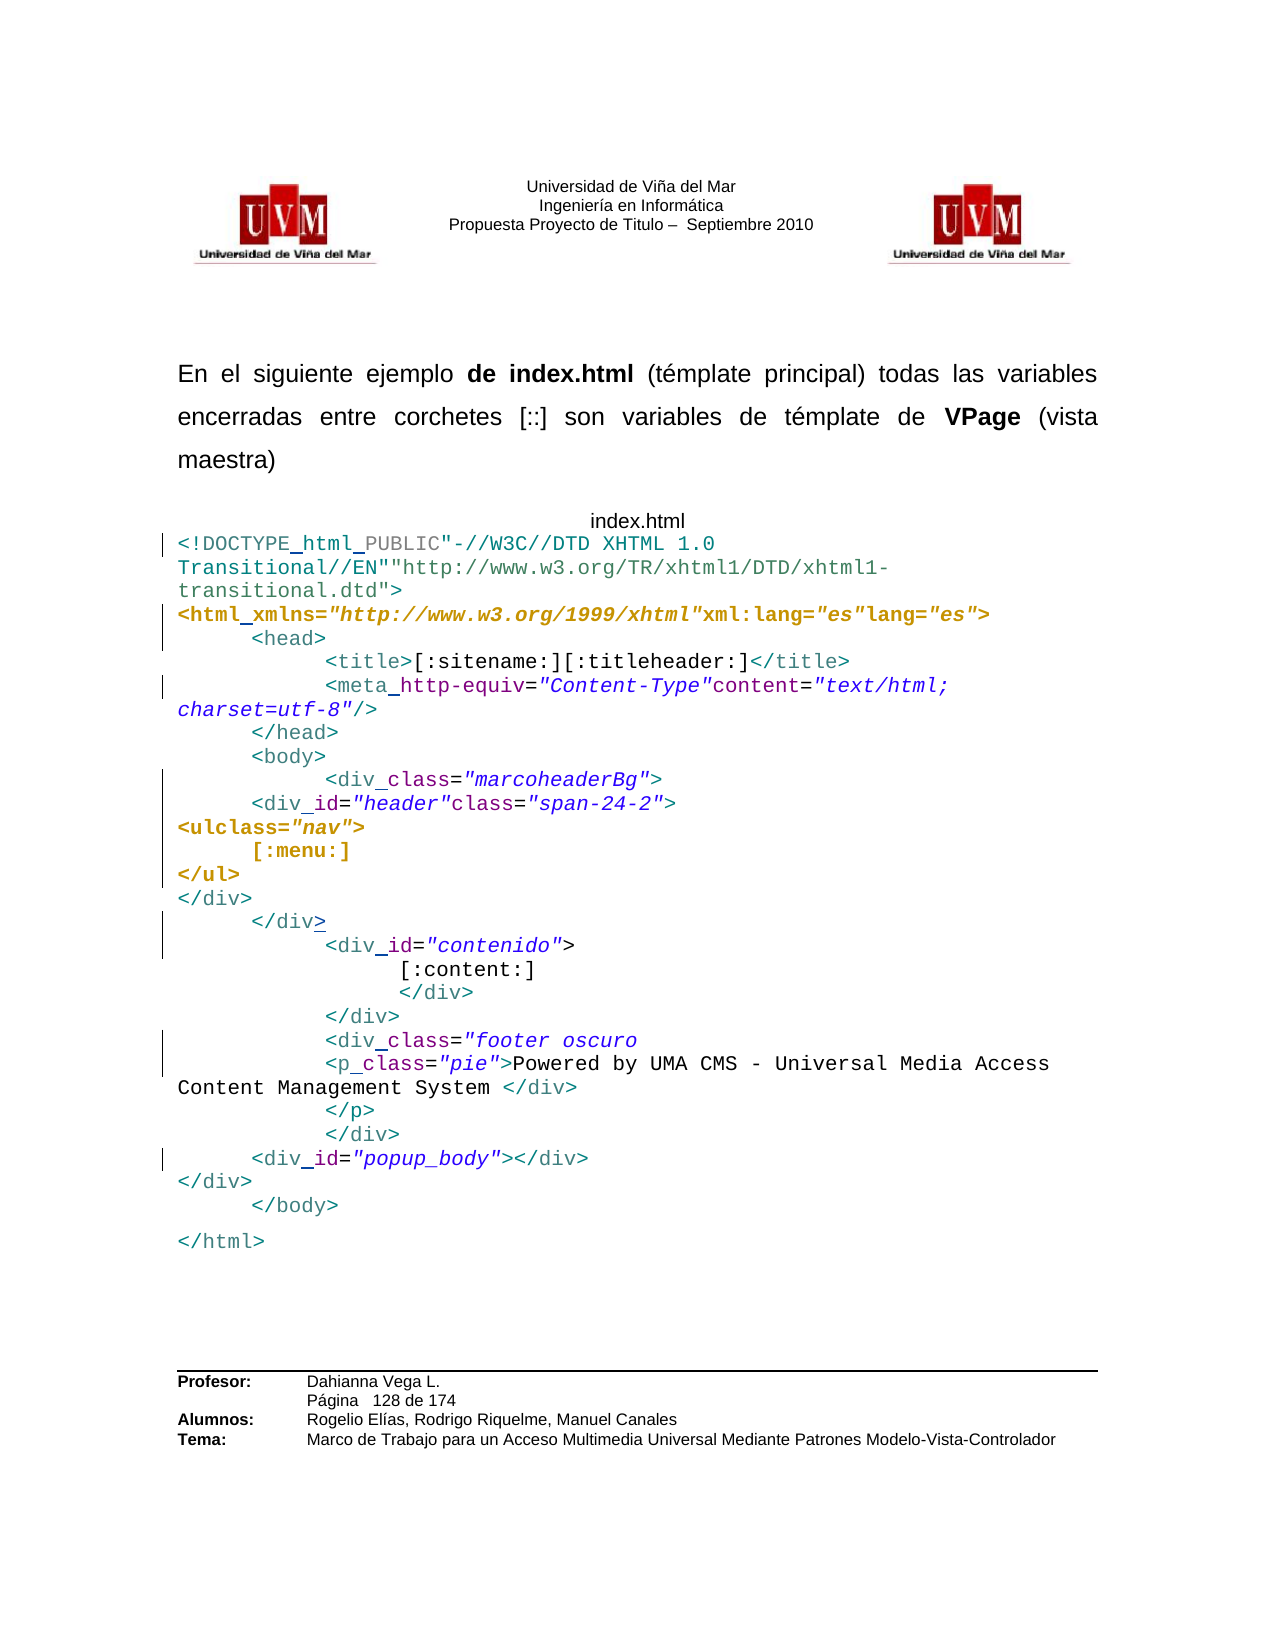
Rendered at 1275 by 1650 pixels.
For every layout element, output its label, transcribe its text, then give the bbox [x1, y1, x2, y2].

text </html> [177, 1231, 1098, 1255]
text <ulclass="nav"> [177, 817, 1098, 840]
text En el siguiente ejemplo de index.html (témplate principal) todas las variables encerradas entre corchetes [::] son variables de témplate de VPage (vista maestra) [177, 359, 1098, 474]
text </div> [177, 1124, 1098, 1148]
text [:menu:] [177, 840, 1098, 864]
picture [871, 176, 1084, 267]
text </div> [177, 888, 1098, 911]
subtitle index.html [177, 509, 1098, 533]
text </div> [177, 1006, 1098, 1029]
text <!DOCTYPEhtmlPUBLIC"-//W3C//DTD XHTML 1.0 Transitional//EN""http://www.w3.org/TR/xhtml1/DTD/xhtml1-transitional.dtd"> [177, 533, 1098, 604]
text [:content:] [177, 959, 1098, 982]
picture [177, 176, 390, 267]
text </div [177, 911, 1098, 935]
text <htmlxmlns="http://www.w3.org/1999/xhtml"xml:lang="es"lang="es"> [177, 604, 1098, 628]
text <divid="contenido"> [177, 935, 1098, 959]
text </head> [177, 722, 1098, 746]
text <divclass="footer oscuro [177, 1029, 1098, 1053]
text </ul> [177, 864, 1098, 888]
text </div> [177, 1171, 1098, 1195]
text <body> [177, 746, 1098, 769]
text <pclass="pie">Powered by UMA CMS - Universal Media Access Content Management System </div> [177, 1053, 1098, 1101]
text </p> [177, 1101, 1098, 1124]
text </div> [177, 982, 1098, 1006]
text <divid="header"class="span-24-2"> [177, 793, 1098, 817]
text <divclass="marcoheaderBg"> [177, 769, 1098, 793]
text <title>[:sitename:][:titleheader:]</title> [177, 651, 1098, 675]
text <head> [177, 628, 1098, 651]
text </body> [177, 1195, 1098, 1219]
text <divid="popup_body"></div> [177, 1148, 1098, 1171]
text <metahttp-equiv="Content-Type"content="text/html; charset=utf-8"/> [177, 675, 1098, 722]
